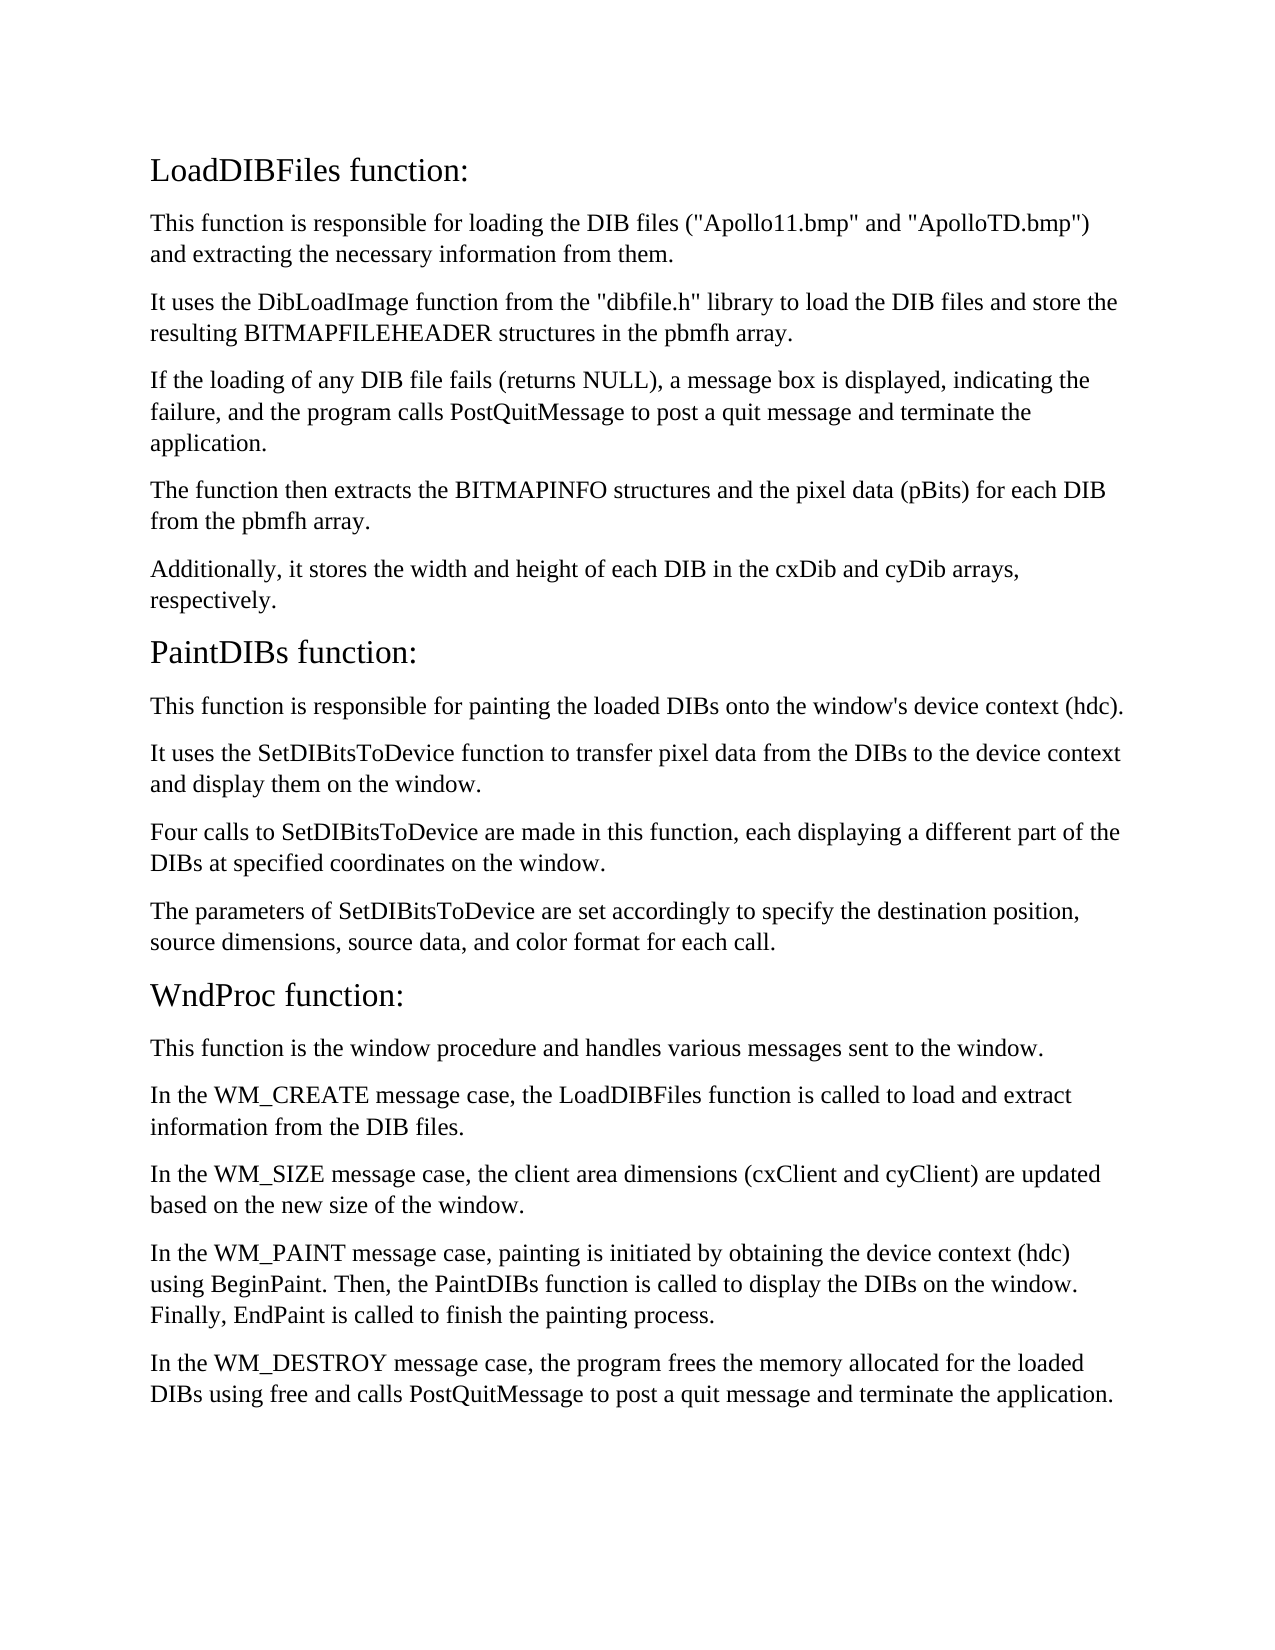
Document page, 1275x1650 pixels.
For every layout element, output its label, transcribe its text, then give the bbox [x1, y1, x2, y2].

text Four calls to SetDIBitsToDevice are made in this function, each displaying a different part of the DIBs at specified coordinates on the window. [150, 817, 1125, 877]
text PaintDIBs function: [150, 633, 1125, 671]
text The function then extracts the BITMAPINFO structures and the pixel data (pBits) for each DIB from the pbmfh array. [150, 475, 1125, 535]
text LoadDIBFiles function: [150, 150, 1125, 188]
text If the loading of any DIB file fails (returns NULL), a message box is displayed, indicating the failure, and the program calls PostQuitMessage to post a quit message and terminate the application. [150, 366, 1125, 456]
text In the WM_SIZE message case, the client area dimensions (cxClient and cyClient) are updated based on the new size of the window. [150, 1159, 1125, 1219]
text It uses the SetDIBitsToDevice function to transfer pixel data from the DIBs to the device context and display them on the window. [150, 738, 1125, 798]
text In the WM_CREATE message case, the LoadDIBFiles function is called to load and extract information from the DIB files. [150, 1081, 1125, 1140]
text In the WM_DESTROY message case, the program frees the memory allocated for the loaded DIBs using free and calls PostQuitMessage to post a quit message and terminate the application. [150, 1348, 1125, 1408]
text It uses the DibLoadImage function from the "dibfile.h" library to load the DIB files and store the resulting BITMAPFILEHEADER structures in the pbmfh array. [150, 287, 1125, 347]
text The parameters of SetDIBitsToDevice are set accordingly to specify the destination position, source dimensions, source data, and color format for each call. [150, 896, 1125, 956]
text In the WM_PAINT message case, painting is initiated by obtaining the device context (hdc) using BeginPaint. Then, the PaintDIBs function is called to display the DIBs on the window. Finally, EndPaint is called to finish the painting process. [150, 1238, 1125, 1329]
text Additionally, it stores the width and height of each DIB in the cxDib and cyDib arrays, respectively. [150, 554, 1125, 614]
text This function is responsible for loading the DIB files ("Apollo11.bmp" and "ApolloTD.bmp") and extracting the necessary information from them. [150, 208, 1125, 268]
text This function is responsible for painting the loaded DIBs onto the window's device context (hdc). [150, 691, 1125, 719]
text WndProc function: [150, 975, 1125, 1013]
text This function is the window procedure and handles various messages sent to the window. [150, 1033, 1125, 1062]
